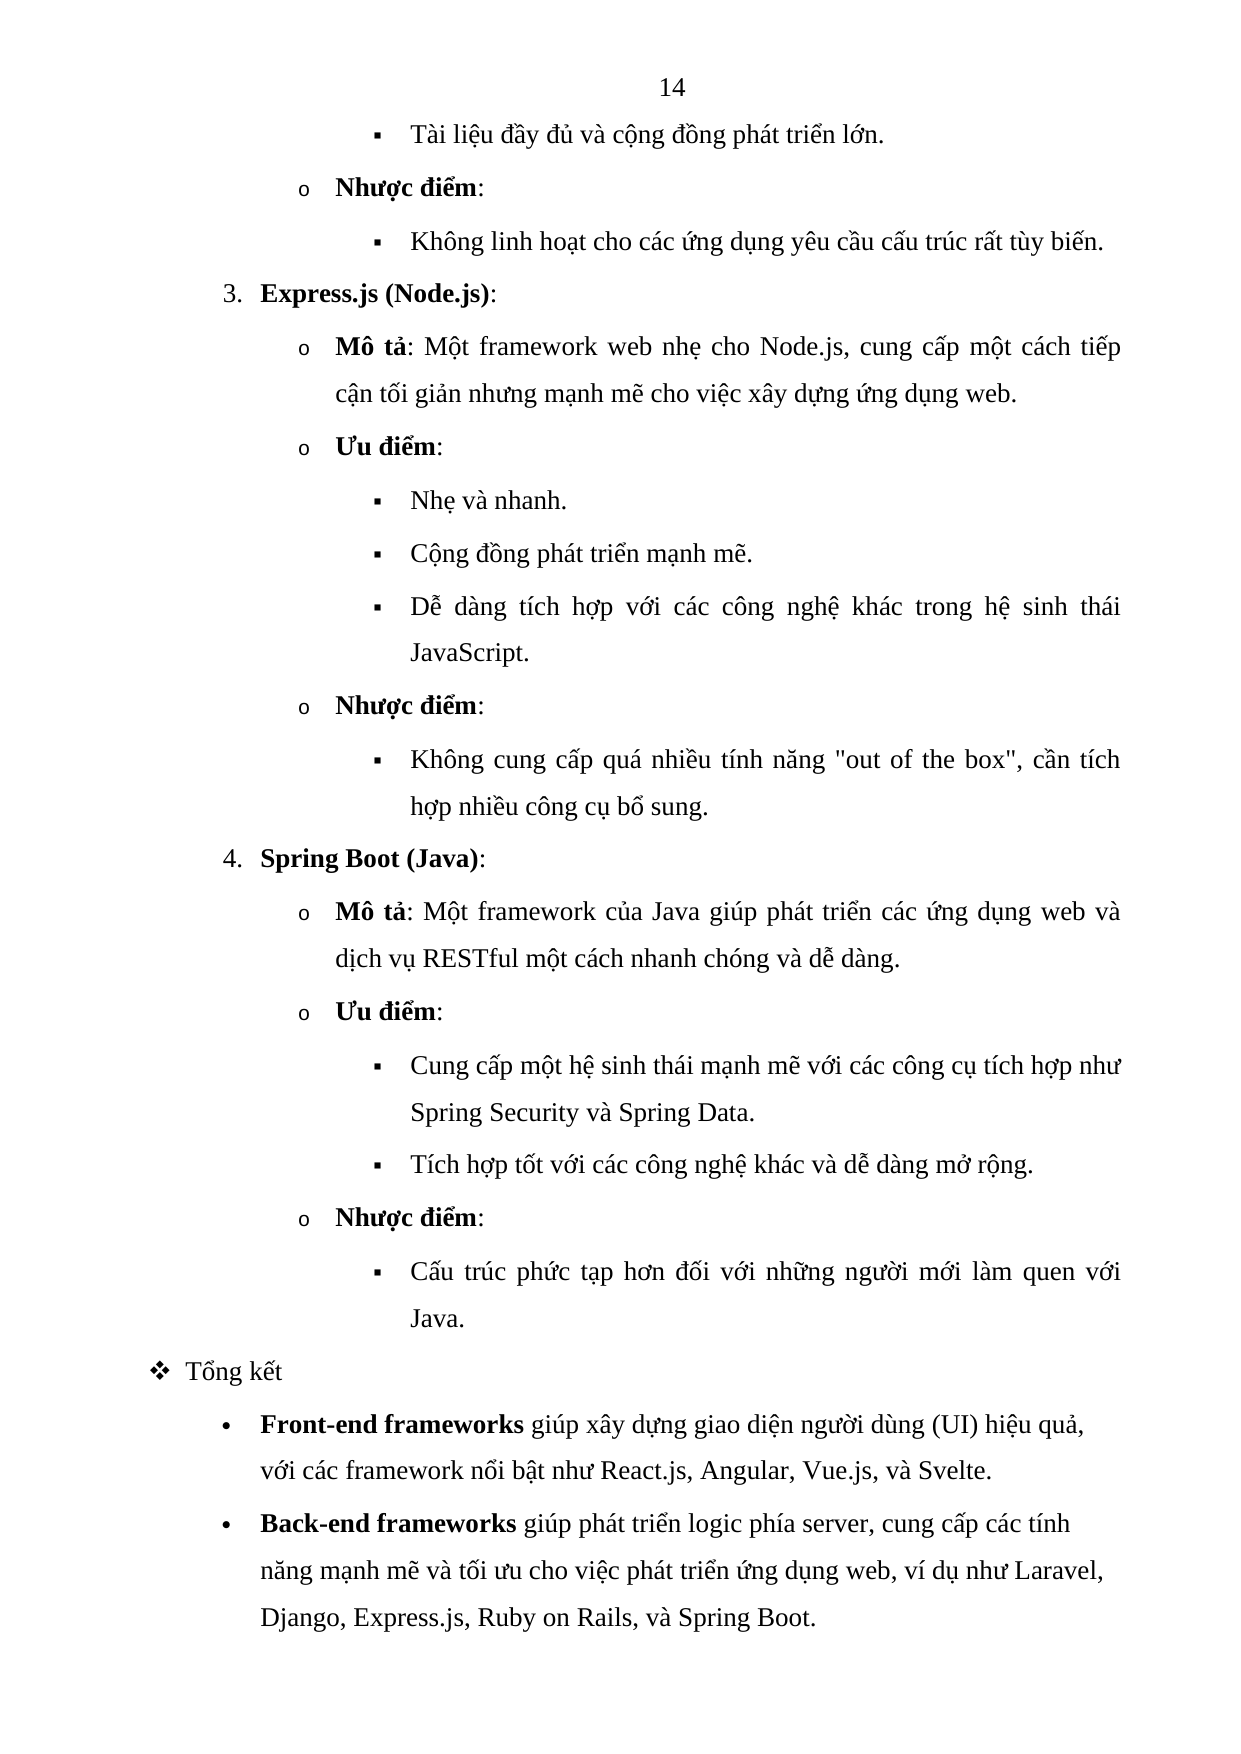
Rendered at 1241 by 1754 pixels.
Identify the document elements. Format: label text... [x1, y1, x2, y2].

list Cung cấp một hệ sinh thái mạnh mẽ với các công cụ tích hợp như Spring Security và Spring Data. [373, 1049, 1122, 1127]
list Nhẹ và nhanh. [373, 484, 1122, 515]
list Spring Boot (Java): [223, 842, 1122, 874]
list Không cung cấp quá nhiều tính năng "out of the box", cần tích hợp nhiều công cụ bổ sung. [373, 743, 1122, 821]
list Cộng đồng phát triển mạnh mẽ. [373, 537, 1122, 568]
list Front-end frameworks giúp xây dựng giao diện người dùng (UI) hiệu quả, với các framework nổi bật như React.js, Angular, Vue.js, và Svelte. [223, 1408, 1122, 1486]
list Nhược điểm: [298, 171, 1122, 203]
list Không linh hoạt cho các ứng dụng yêu cầu cấu trúc rất tùy biến. [373, 224, 1122, 256]
list Tích hợp tốt với các công nghệ khác và dễ dàng mở rộng. [373, 1148, 1122, 1180]
list Back-end frameworks giúp phát triển logic phía server, cung cấp các tính năng mạnh mẽ và tối ưu cho việc phát triển ứng dụng web, ví dụ như Laravel, Django, Express.js, Ruby on Rails, và Spring Boot. [223, 1507, 1122, 1632]
list Mô tả: Một framework web nhẹ cho Node.js, cung cấp một cách tiếp cận tối giản nhưng mạnh mẽ cho việc xây dựng ứng dụng web. [298, 330, 1122, 409]
list Ưu điểm: [298, 995, 1122, 1027]
list Ưu điểm: [298, 430, 1122, 462]
list Mô tả: Một framework của Java giúp phát triển các ứng dụng web và dịch vụ RESTful một cách nhanh chóng và dễ dàng. [298, 895, 1122, 974]
list Cấu trúc phức tạp hơn đối với những người mới làm quen với Java. [373, 1255, 1122, 1333]
list Nhược điểm: [298, 1201, 1122, 1233]
list Express.js (Node.js): [223, 277, 1122, 309]
list Nhược điểm: [298, 689, 1122, 721]
list Dễ dàng tích hợp với các công nghệ khác trong hệ sinh thái JavaScript. [373, 590, 1122, 668]
list Tài liệu đầy đủ và cộng đồng phát triển lớn. [373, 118, 1122, 149]
list Tổng kết [148, 1354, 1122, 1386]
